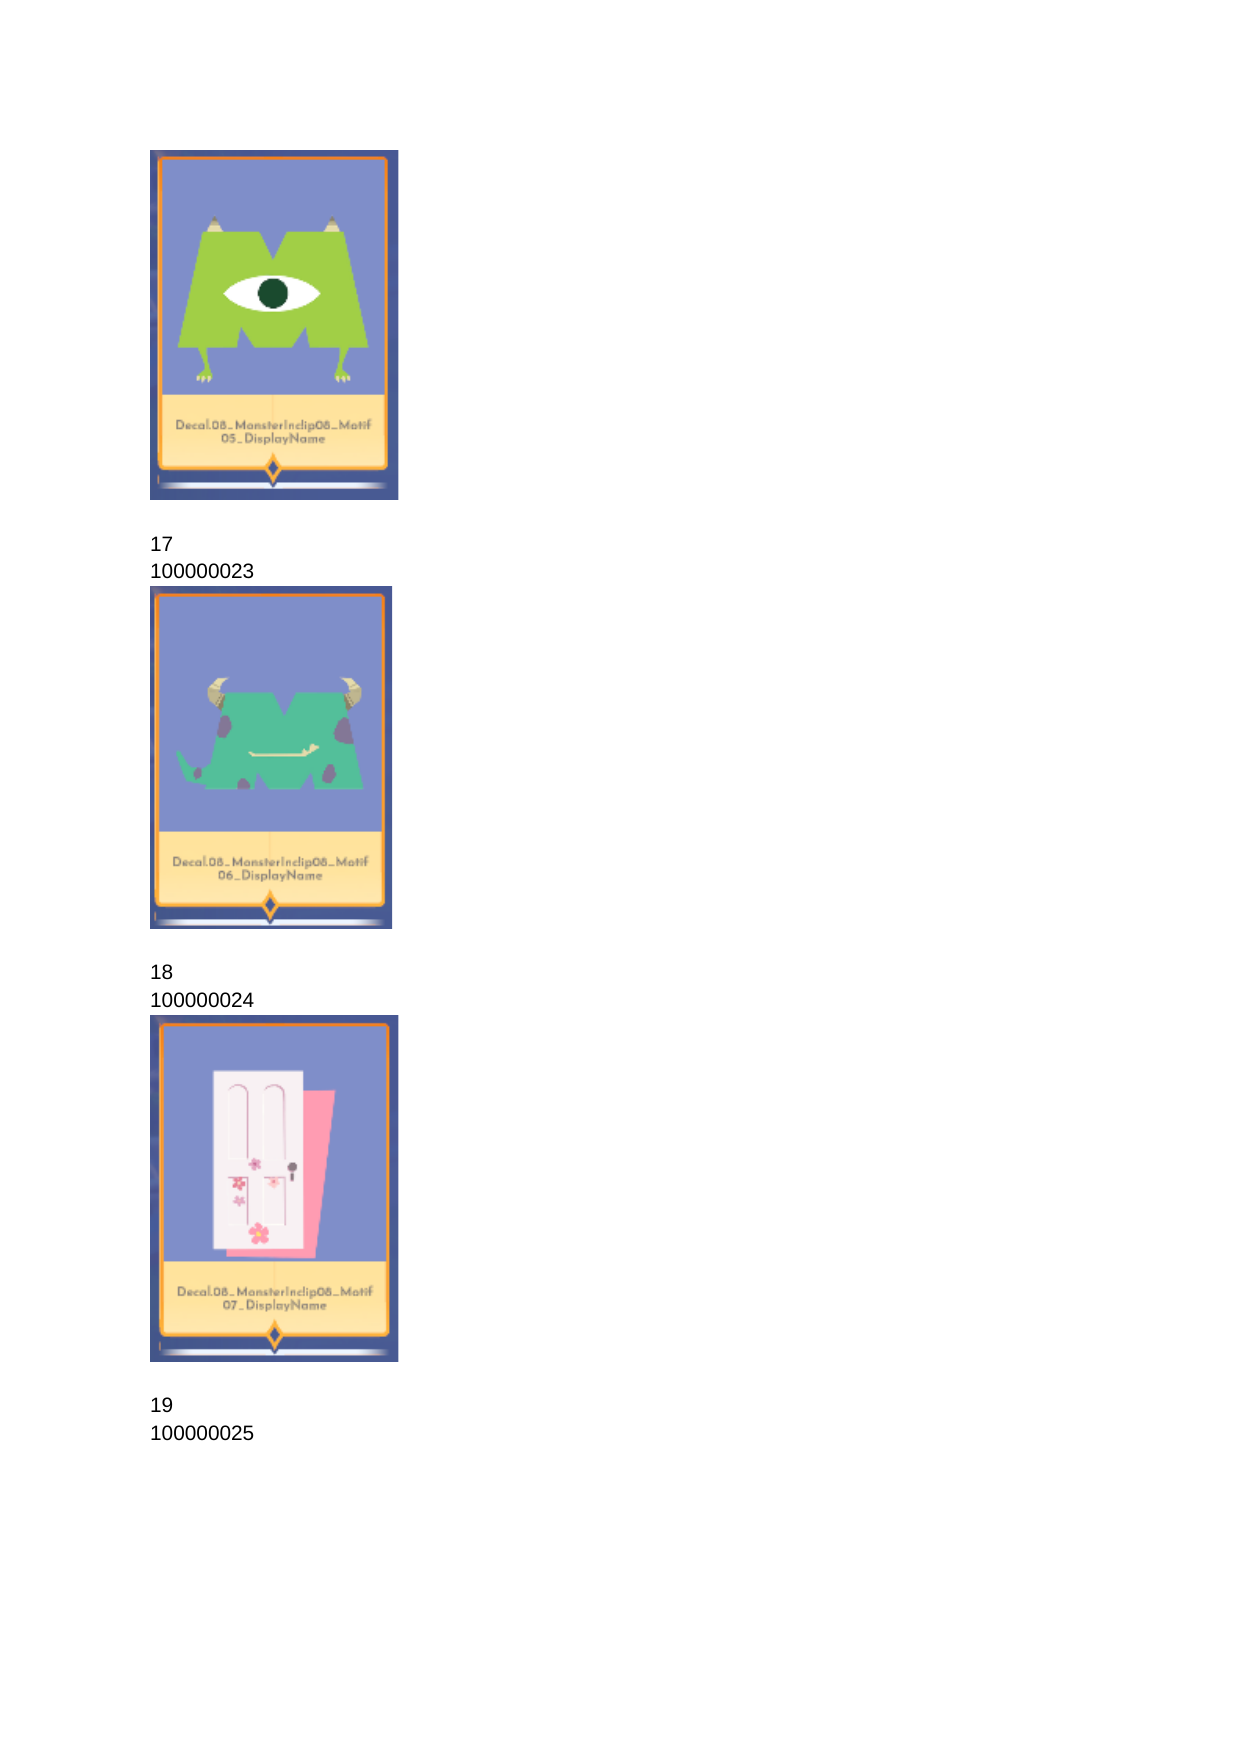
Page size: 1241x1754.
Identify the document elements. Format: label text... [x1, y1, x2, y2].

text 19 [150, 1393, 1090, 1417]
text 18 [150, 960, 1090, 984]
text 100000025 [150, 1421, 1090, 1444]
text 17 [150, 531, 1090, 555]
picture [150, 150, 399, 500]
picture [150, 586, 393, 929]
picture [150, 1015, 399, 1362]
text 100000024 [150, 987, 1090, 1011]
text 100000023 [150, 559, 1090, 583]
